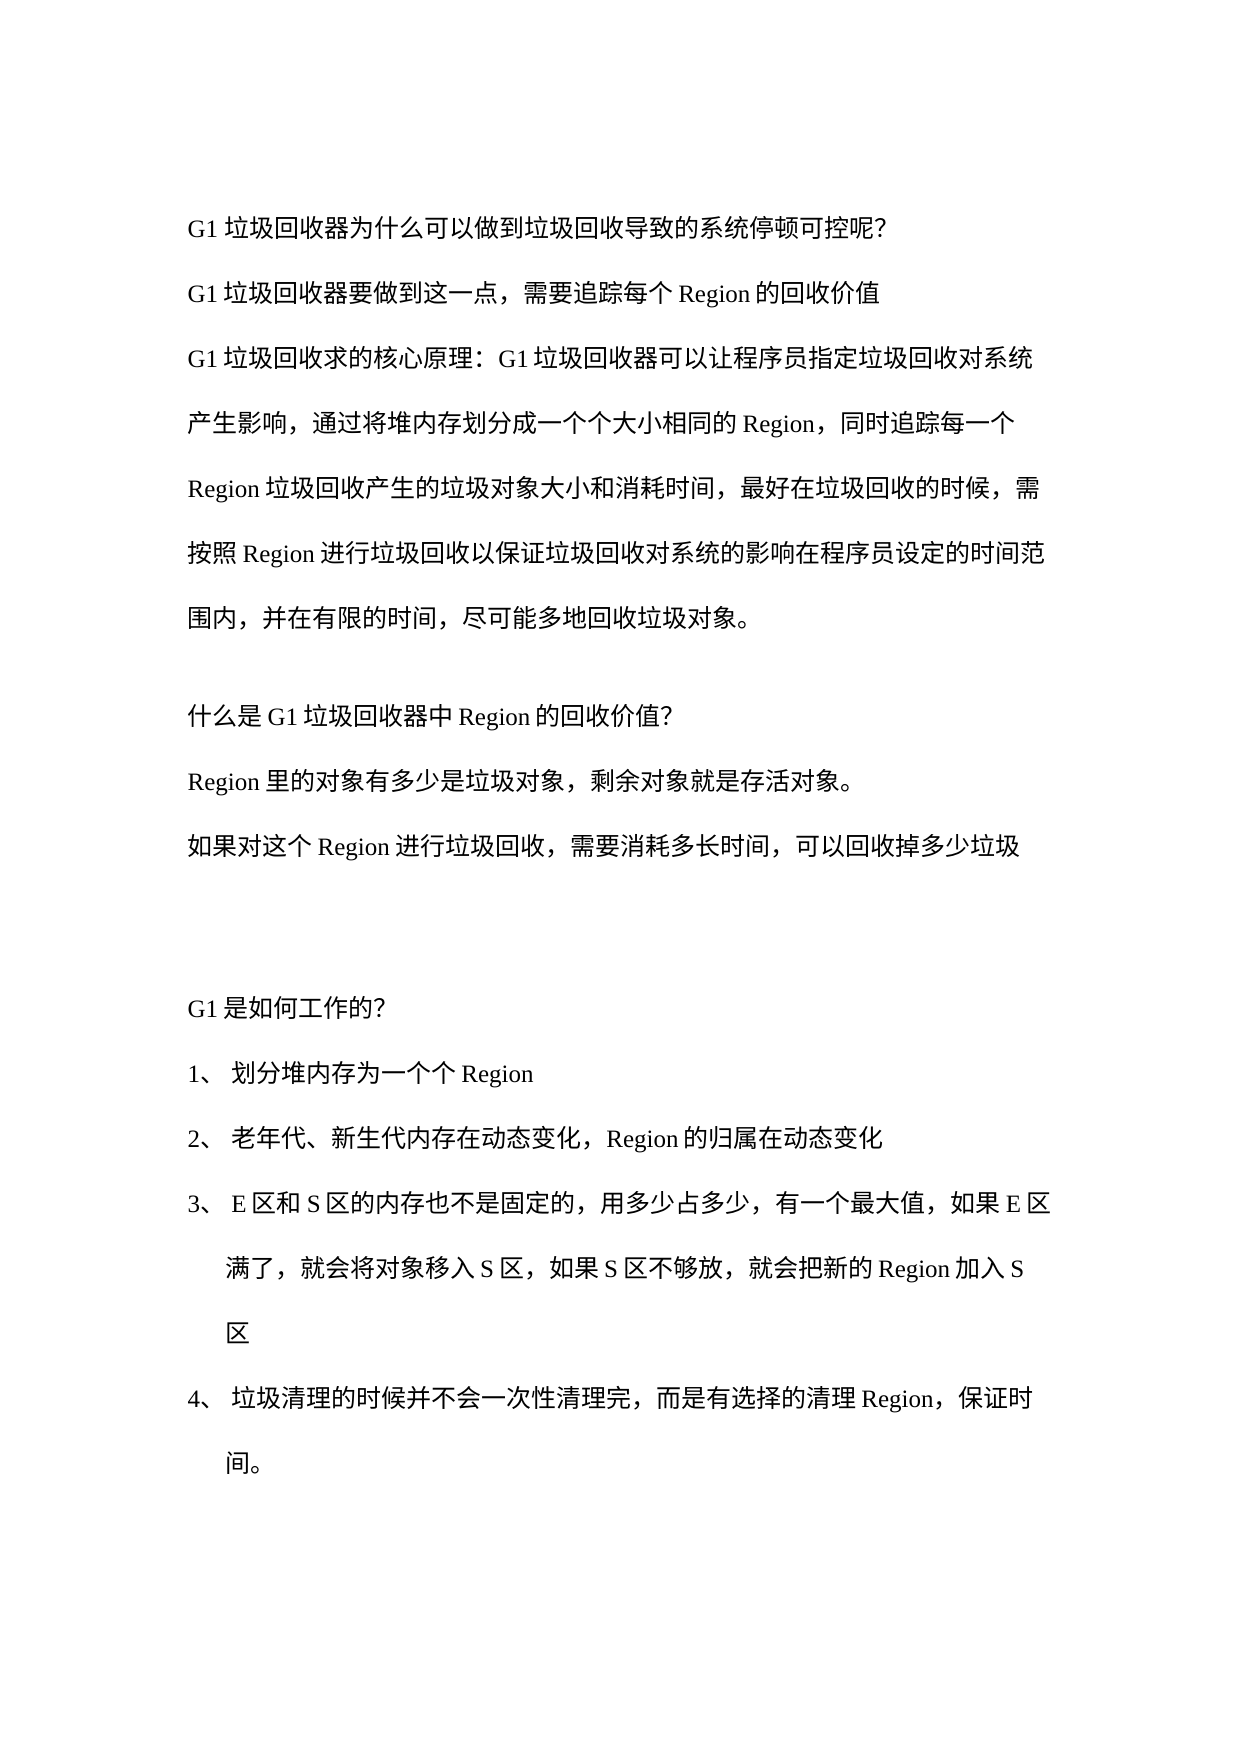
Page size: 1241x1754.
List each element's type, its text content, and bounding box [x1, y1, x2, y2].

text G1是如何工作的？ [187, 974, 1053, 1039]
text 什么是G1垃圾回收器中Region的回收价值？ [187, 682, 1053, 747]
list E区和S区的内存也不是固定的，用多少占多少，有一个最大值，如果E区满了，就会将对象移入S区，如果S区不够放，就会把新的Region加入S区 [187, 1169, 1053, 1364]
text G1垃圾回收器要做到这一点，需要追踪每个Region的回收价值 [187, 259, 1053, 324]
list 垃圾清理的时候并不会一次性清理完，而是有选择的清理Region，保证时间。 [187, 1364, 1053, 1494]
list 老年代、新生代内存在动态变化，Region的归属在动态变化 [187, 1104, 1053, 1169]
list 划分堆内存为一个个Region [187, 1039, 1053, 1104]
text 如果对这个Region进行垃圾回收，需要消耗多长时间，可以回收掉多少垃圾 [187, 812, 1053, 877]
text Region里的对象有多少是垃圾对象，剩余对象就是存活对象。 [187, 747, 1053, 812]
text G1垃圾回收求的核心原理：G1垃圾回收器可以让程序员指定垃圾回收对系统产生影响，通过将堆内存划分成一个个大小相同的Region，同时追踪每一个Region垃圾回收产生的垃圾对象大小和消耗时间，最好在垃圾回收的时候，需按照Region进行垃圾回收以保证垃圾回收对系统的影响在程序员设定的时间范围内，并在有限的时间，尽可能多地回收垃圾对象。 [187, 324, 1053, 649]
text G1 垃圾回收器为什么可以做到垃圾回收导致的系统停顿可控呢？ [187, 194, 1053, 259]
